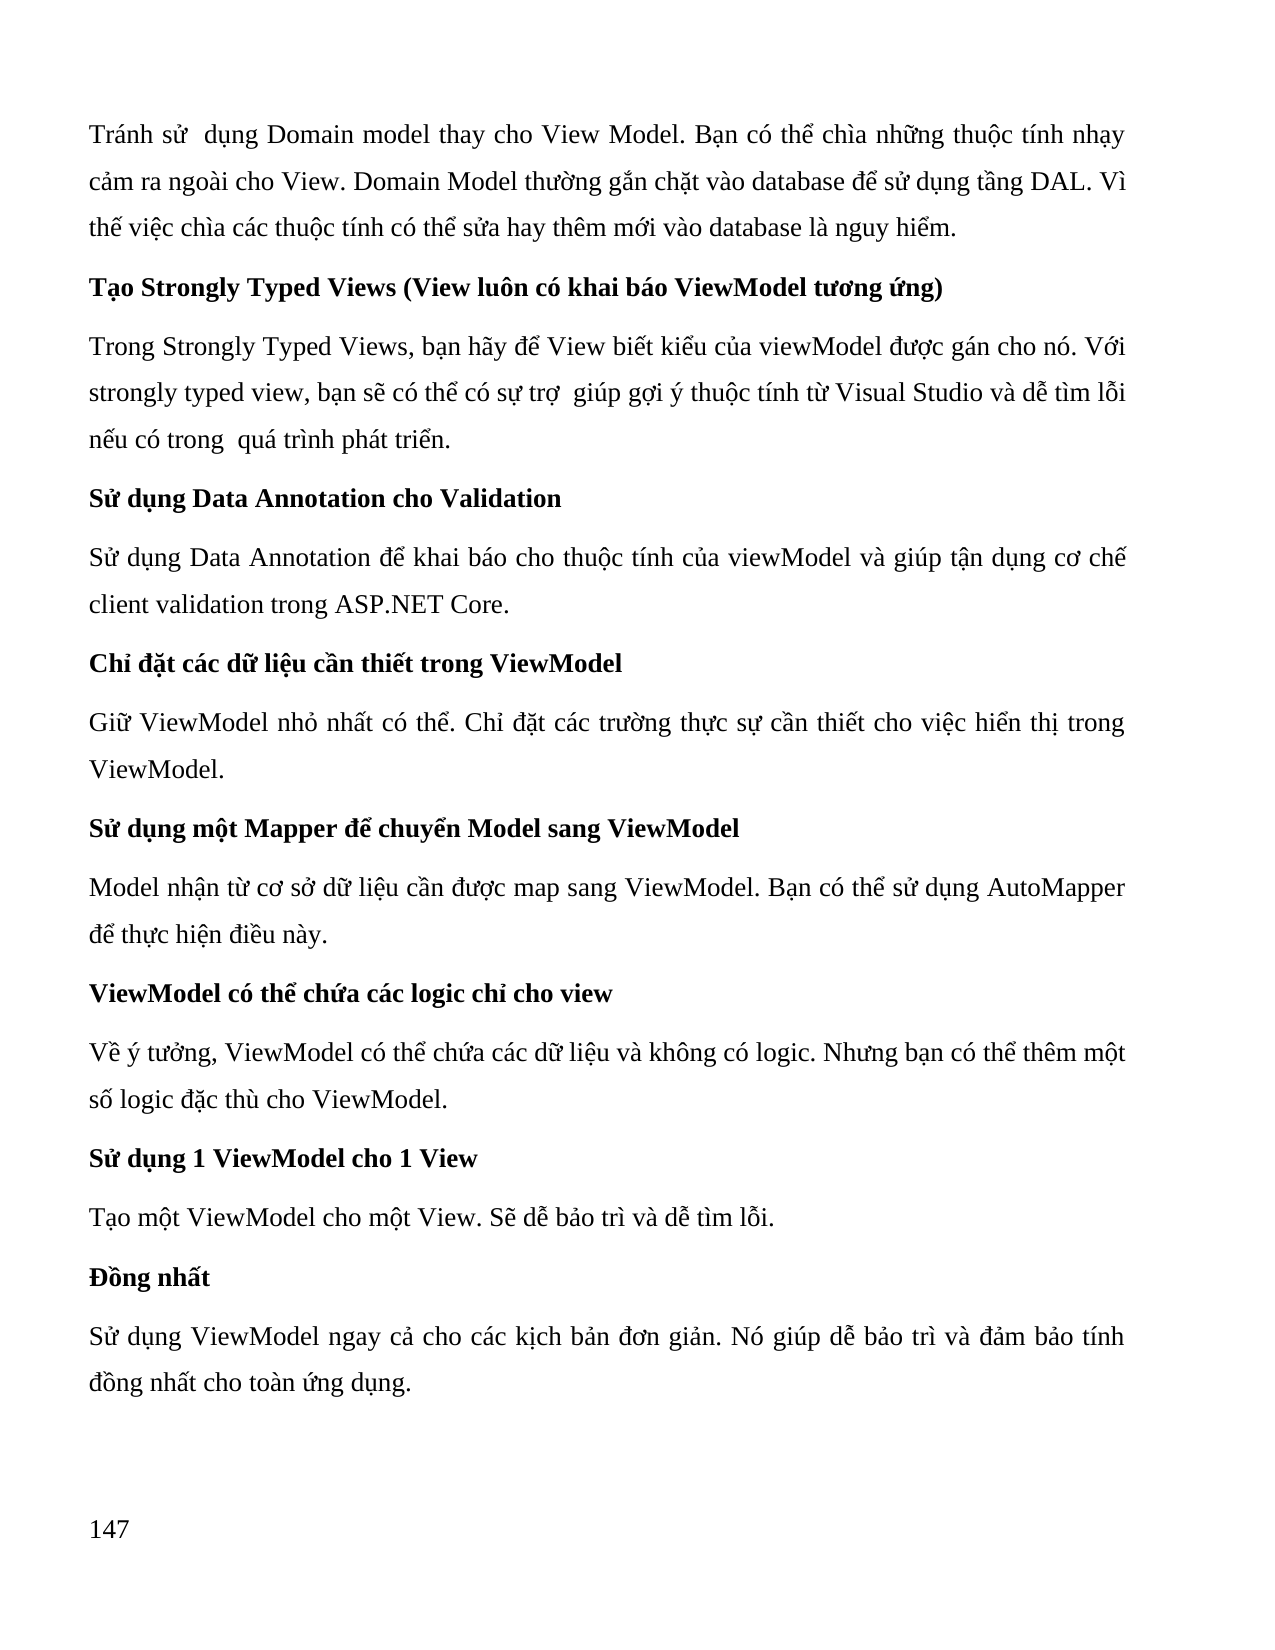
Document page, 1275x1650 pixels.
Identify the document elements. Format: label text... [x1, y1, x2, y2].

text Sử dụng ViewModel ngay cả cho các kịch bản đơn giản. Nó giúp dễ bảo trì và đảm bảo tính đồng nhất cho toàn ứng dụng. [89, 1320, 1127, 1398]
text ViewModel có thể chứa các logic chỉ cho view [89, 977, 1127, 1008]
text Chỉ đặt các dữ liệu cần thiết trong ViewModel [89, 647, 1127, 678]
text Giữ ViewModel nhỏ nhất có thể. Chỉ đặt các trường thực sự cần thiết cho việc hiển thị trong ViewModel. [89, 706, 1127, 784]
text Sử dụng Data Annotation cho Validation [89, 482, 1127, 513]
text Trong Strongly Typed Views, bạn hãy để View biết kiểu của viewModel được gán cho nó. Với strongly typed view, bạn sẽ có thể có sự trợ giúp gợi ý thuộc tính từ Visual Studio và dễ tìm lỗi nếu có trong quá trình phát triển. [89, 330, 1127, 454]
text Model nhận từ cơ sở dữ liệu cần được map sang ViewModel. Bạn có thể sử dụng AutoMapper để thực hiện điều này. [89, 871, 1127, 949]
text Về ý tưởng, ViewModel có thể chứa các dữ liệu và không có logic. Nhưng bạn có thể thêm một số logic đặc thù cho ViewModel. [89, 1036, 1127, 1114]
text Sử dụng một Mapper để chuyển Model sang ViewModel [89, 812, 1127, 843]
text Đồng nhất [89, 1261, 1127, 1292]
text Sử dụng Data Annotation để khai báo cho thuộc tính của viewModel và giúp tận dụng cơ chế client validation trong ASP.NET Core. [89, 541, 1127, 619]
text Sử dụng 1 ViewModel cho 1 View [89, 1142, 1127, 1173]
text Tạo Strongly Typed Views (View luôn có khai báo ViewModel tương ứng) [89, 271, 1127, 302]
text Tạo một ViewModel cho một View. Sẽ dễ bảo trì và dễ tìm lỗi. [89, 1201, 1127, 1233]
text Tránh sử dụng Domain model thay cho View Model. Bạn có thể chìa những thuộc tính nhạy cảm ra ngoài cho View. Domain Model thường gắn chặt vào database để sử dụng tầng DAL. Vì thế việc chìa các thuộc tính có thể sửa hay thêm mới vào database là nguy hiểm. [89, 118, 1127, 243]
